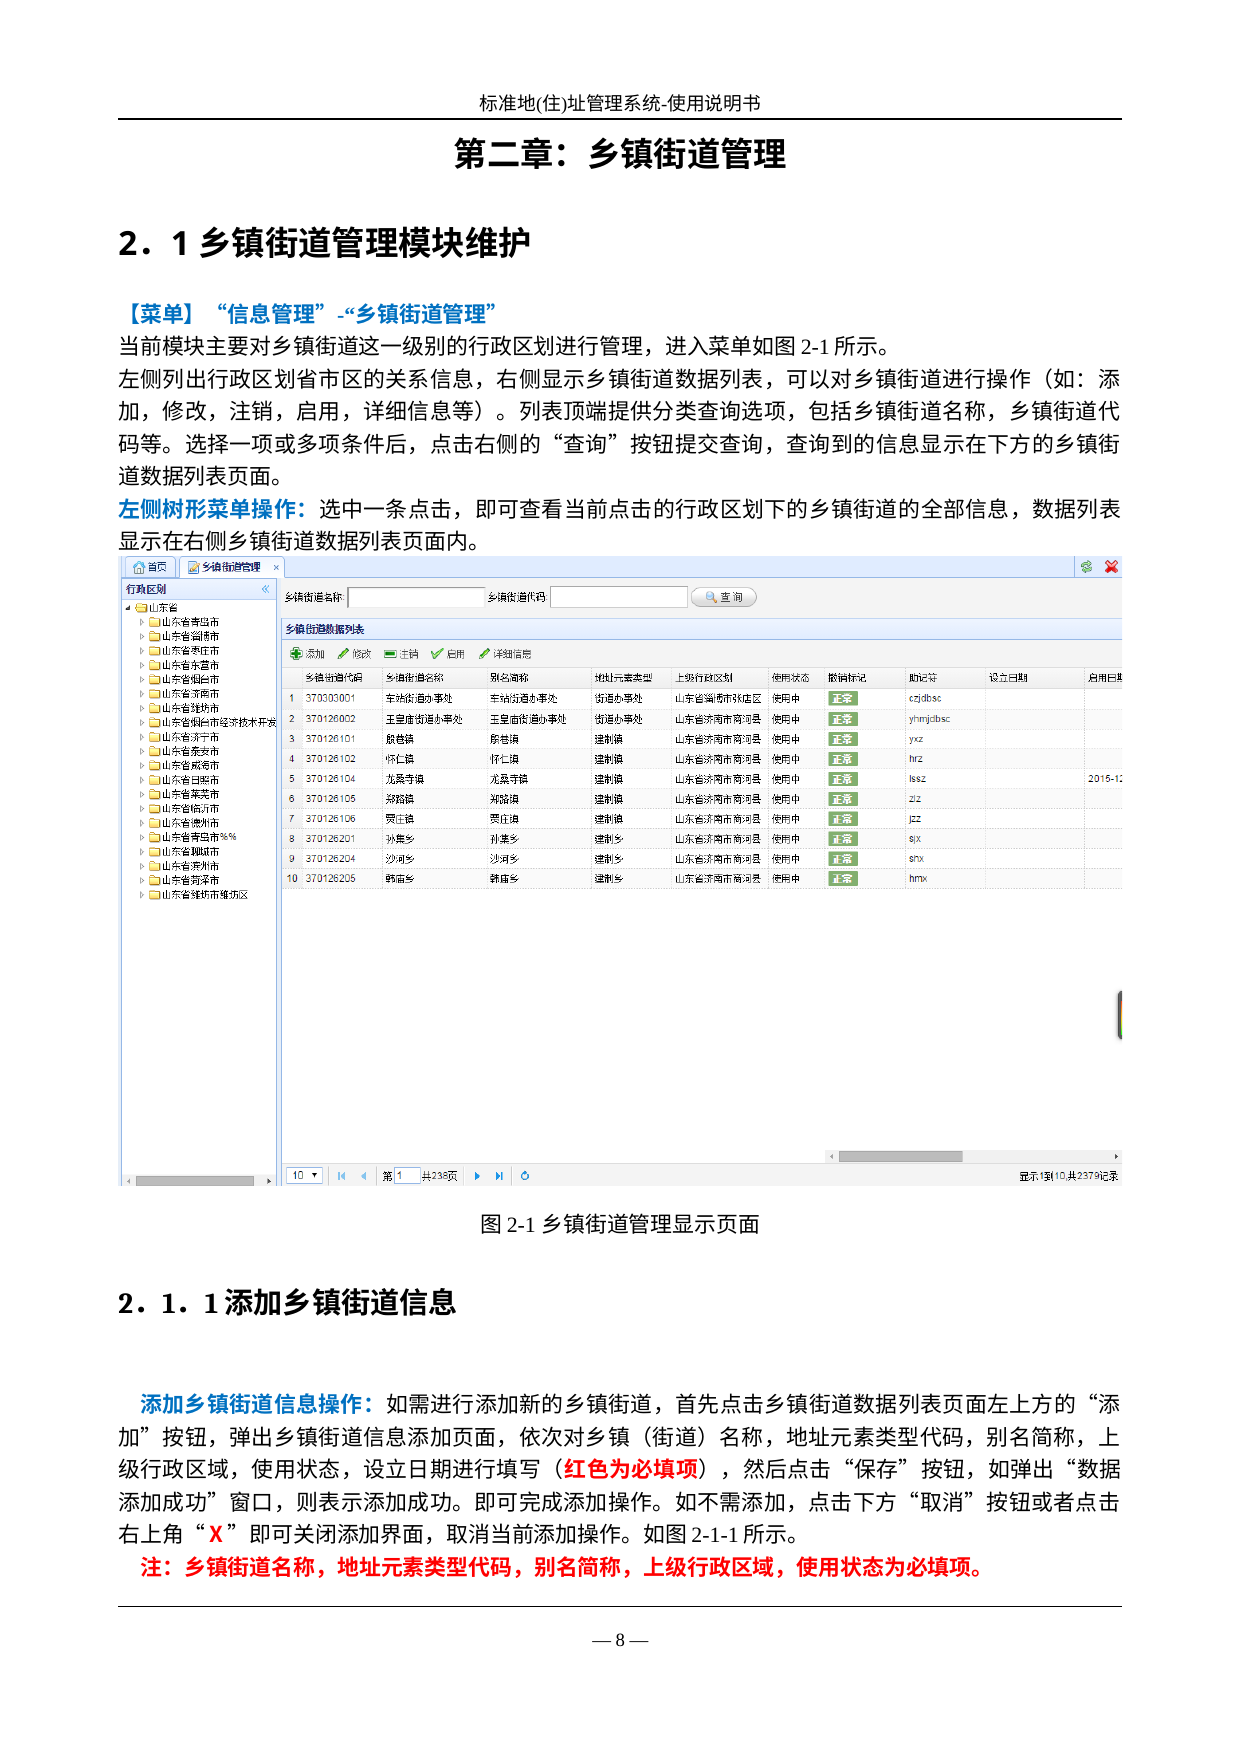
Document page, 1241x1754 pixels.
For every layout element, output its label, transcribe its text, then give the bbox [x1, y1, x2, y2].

text 注：乡镇街道名称，地址元素类型代码，别名简称，上级行政区域，使用状态为必填项。 [118, 1549, 1122, 1582]
text 添加乡镇街道信息操作：如需进行添加新的乡镇街道，首先点击乡镇街道数据列表页面左上方的“添加”按钮，弹出乡镇街道信息添加页面，依次对乡镇（街道）名称，地址元素类型代码，别名简称，上级行政区域，使用状态，设立日期进行填写（红色为必填项），然后点击“保存”按钮，如弹出“数据添加成功”窗口，则表示添加成功。即可完成添加操作。如不需添加，点击下方“取消”按钮或者点击右上角“Ⅹ”即可关闭添加界面，取消当前添加操作。如图2-1-1所示。 [118, 1387, 1122, 1549]
text 【菜单】“信息管理”-“乡镇街道管理” [118, 296, 1122, 329]
picture [118, 556, 1123, 1186]
subtitle 2．1 乡镇街道管理模块维护 [118, 208, 1122, 273]
subtitle 第二章：乡镇街道管理 [118, 120, 1122, 184]
text 左侧列出行政区划省市区的关系信息，右侧显示乡镇街道数据列表，可以对乡镇街道进行操作（如：添加，修改，注销，启用，详细信息等）。列表顶端提供分类查询选项，包括乡镇街道名称，乡镇街道代码等。选择一项或多项条件后，点击右侧的“查询”按钮提交查询，查询到的信息显示在下方的乡镇街道数据列表页面。 [118, 361, 1122, 491]
subtitle 2．1．1 添加乡镇街道信息 [118, 1268, 1122, 1333]
text 当前模块主要对乡镇街道这一级别的行政区划进行管理，进入菜单如图2-1所示。 [118, 329, 1122, 361]
text 图2-1 乡镇街道管理显示页面 [118, 1206, 1122, 1239]
text 左侧树形菜单操作：选中一条点击，即可查看当前点击的行政区划下的乡镇街道的全部信息，数据列表显示在右侧乡镇街道数据列表页面内。 [118, 491, 1122, 556]
